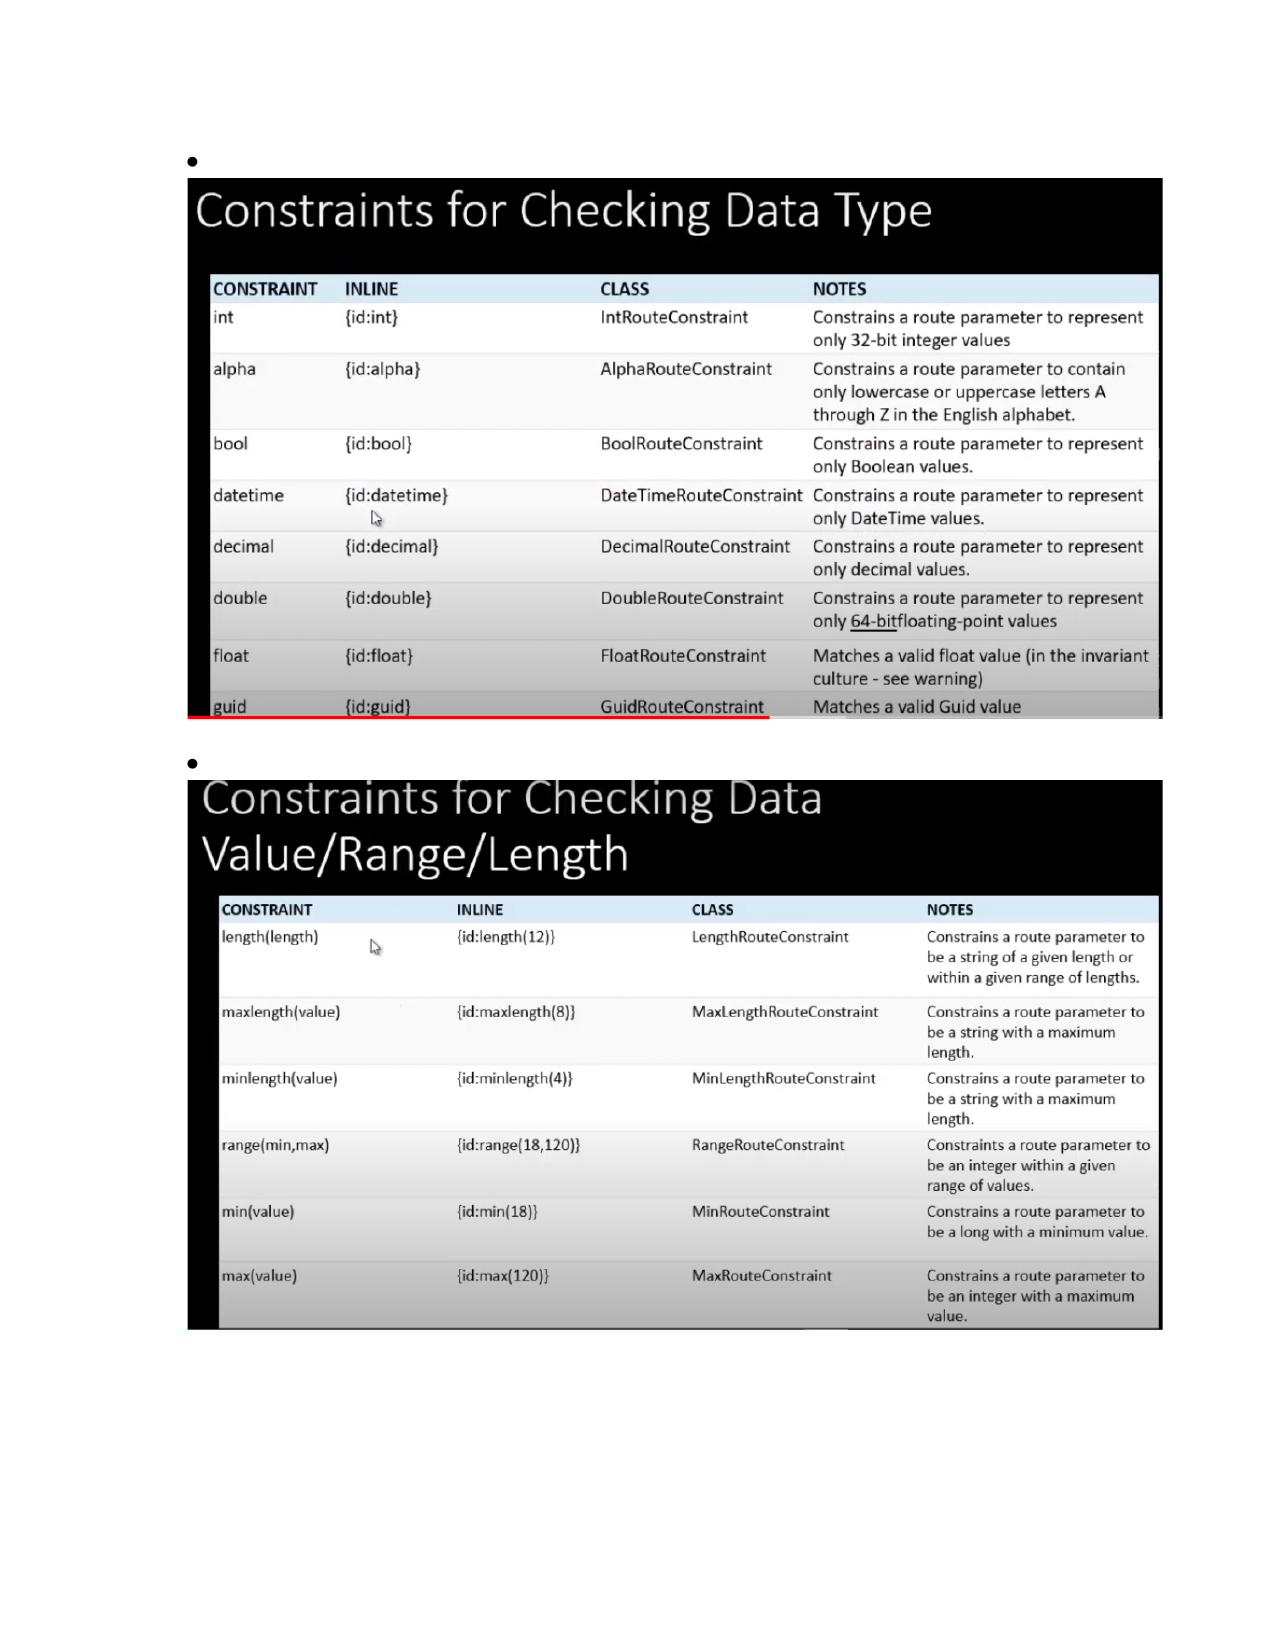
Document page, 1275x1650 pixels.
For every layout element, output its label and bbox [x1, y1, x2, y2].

picture [187, 178, 1163, 719]
picture [187, 780, 1163, 1330]
